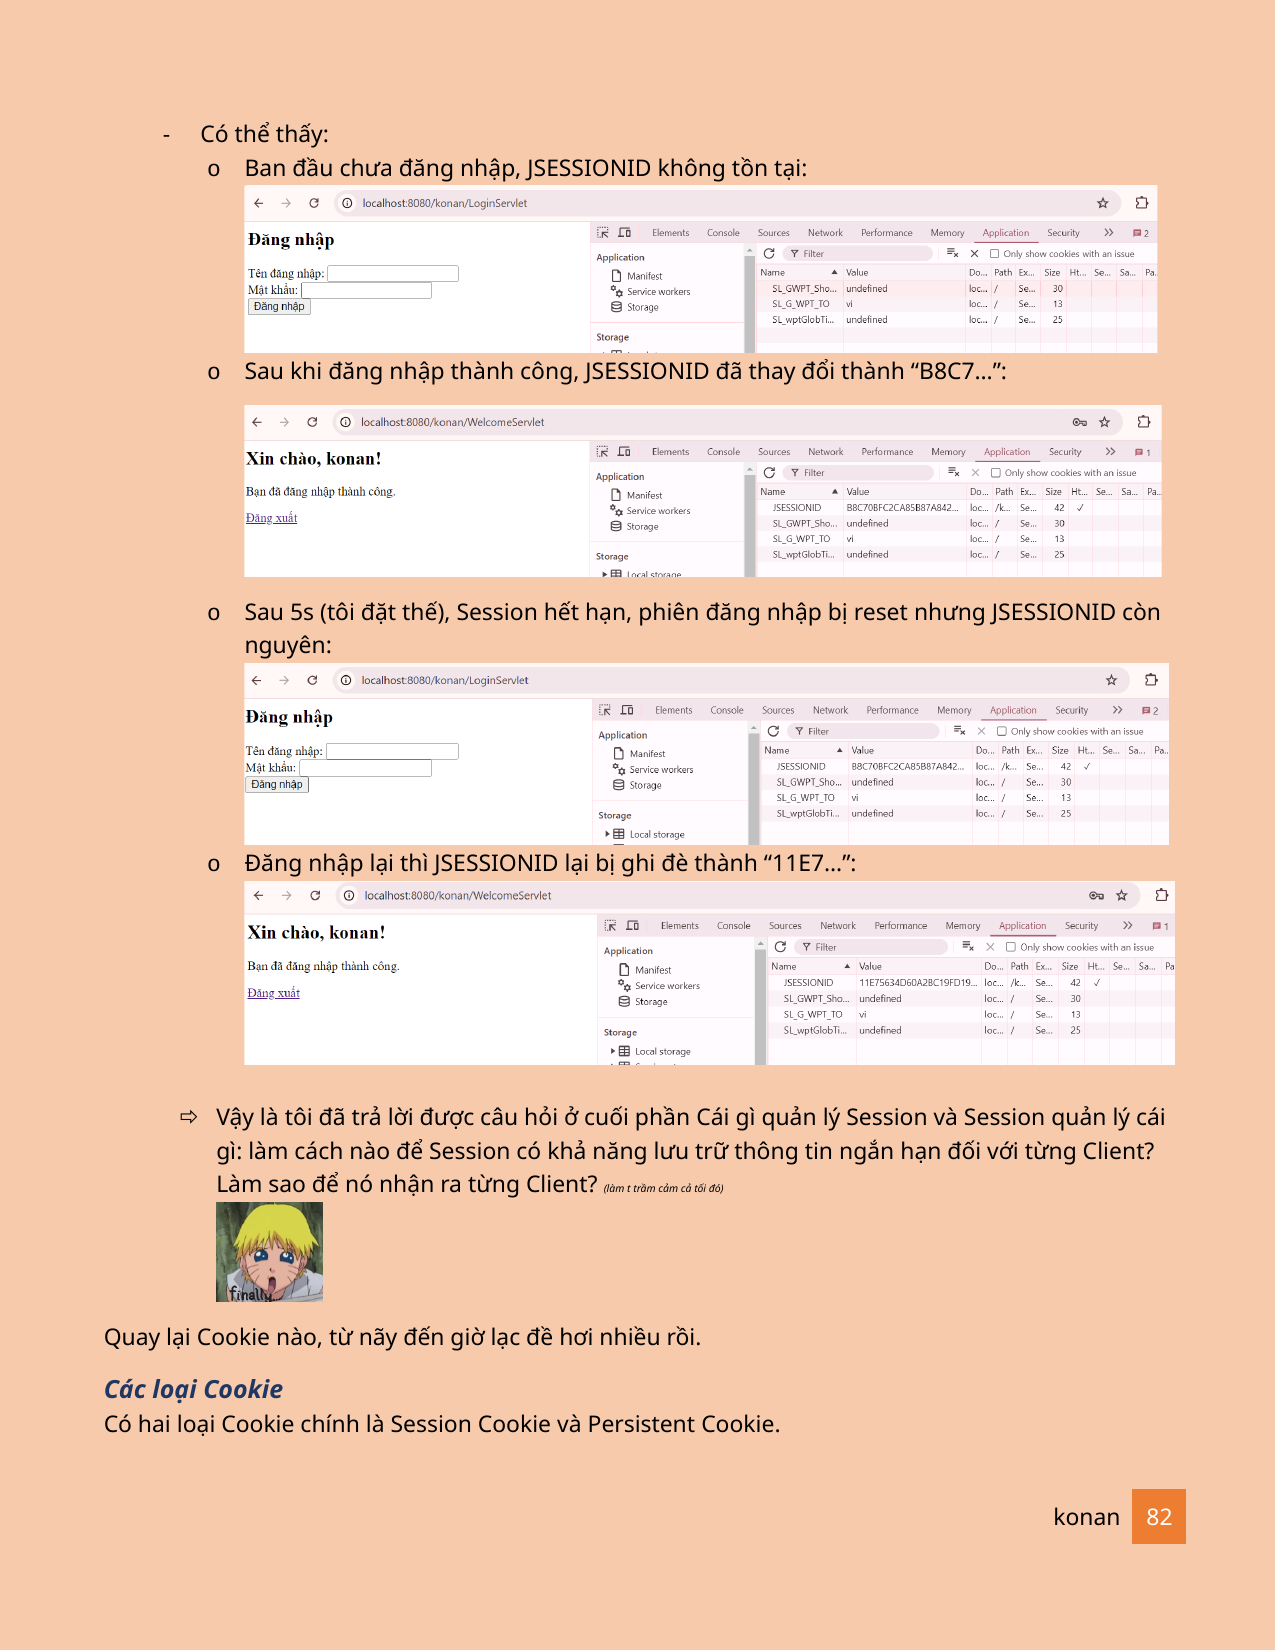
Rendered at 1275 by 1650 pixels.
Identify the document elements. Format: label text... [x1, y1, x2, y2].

picture [244, 405, 1162, 577]
picture [244, 663, 1169, 845]
picture [244, 185, 1158, 353]
text Có hai loại Cookie chính là Session Cookie và Persistent Cookie. [103, 1408, 1186, 1439]
picture [244, 881, 1175, 1065]
subtitle Các loại Cookie [103, 1372, 1186, 1406]
list Sau khi đăng nhập thành công, JSESSIONID đã thay đổi thành “B8C7…”: [207, 355, 1186, 386]
picture [216, 1202, 323, 1302]
list Vậy là tôi đã trả lời được câu hỏi ở cuối phần Cái gì quản lý Session và Session quản lý cái gì: làm cách nào để Session có khả năng lưu trữ thông tin ngắn hạn đối với từng Client? Làm sao để nó nhận ra từng Client? (làm t trầm cảm cả tối đó) [178, 1101, 1186, 1199]
list Ban đầu chưa đăng nhập, JSESSIONID không tồn tại: [207, 152, 1186, 183]
list Có thể thấy: [163, 118, 1186, 149]
list Đăng nhập lại thì JSESSIONID lại bị ghi đè thành “11E7…”: [207, 847, 1186, 878]
list Sau 5s (tôi đặt thế), Session hết hạn, phiên đăng nhập bị reset nhưng JSESSIONID còn nguyên: [207, 596, 1186, 661]
text Quay lại Cookie nào, từ nãy đến giờ lạc đề hơi nhiều rồi. [103, 1321, 1186, 1352]
